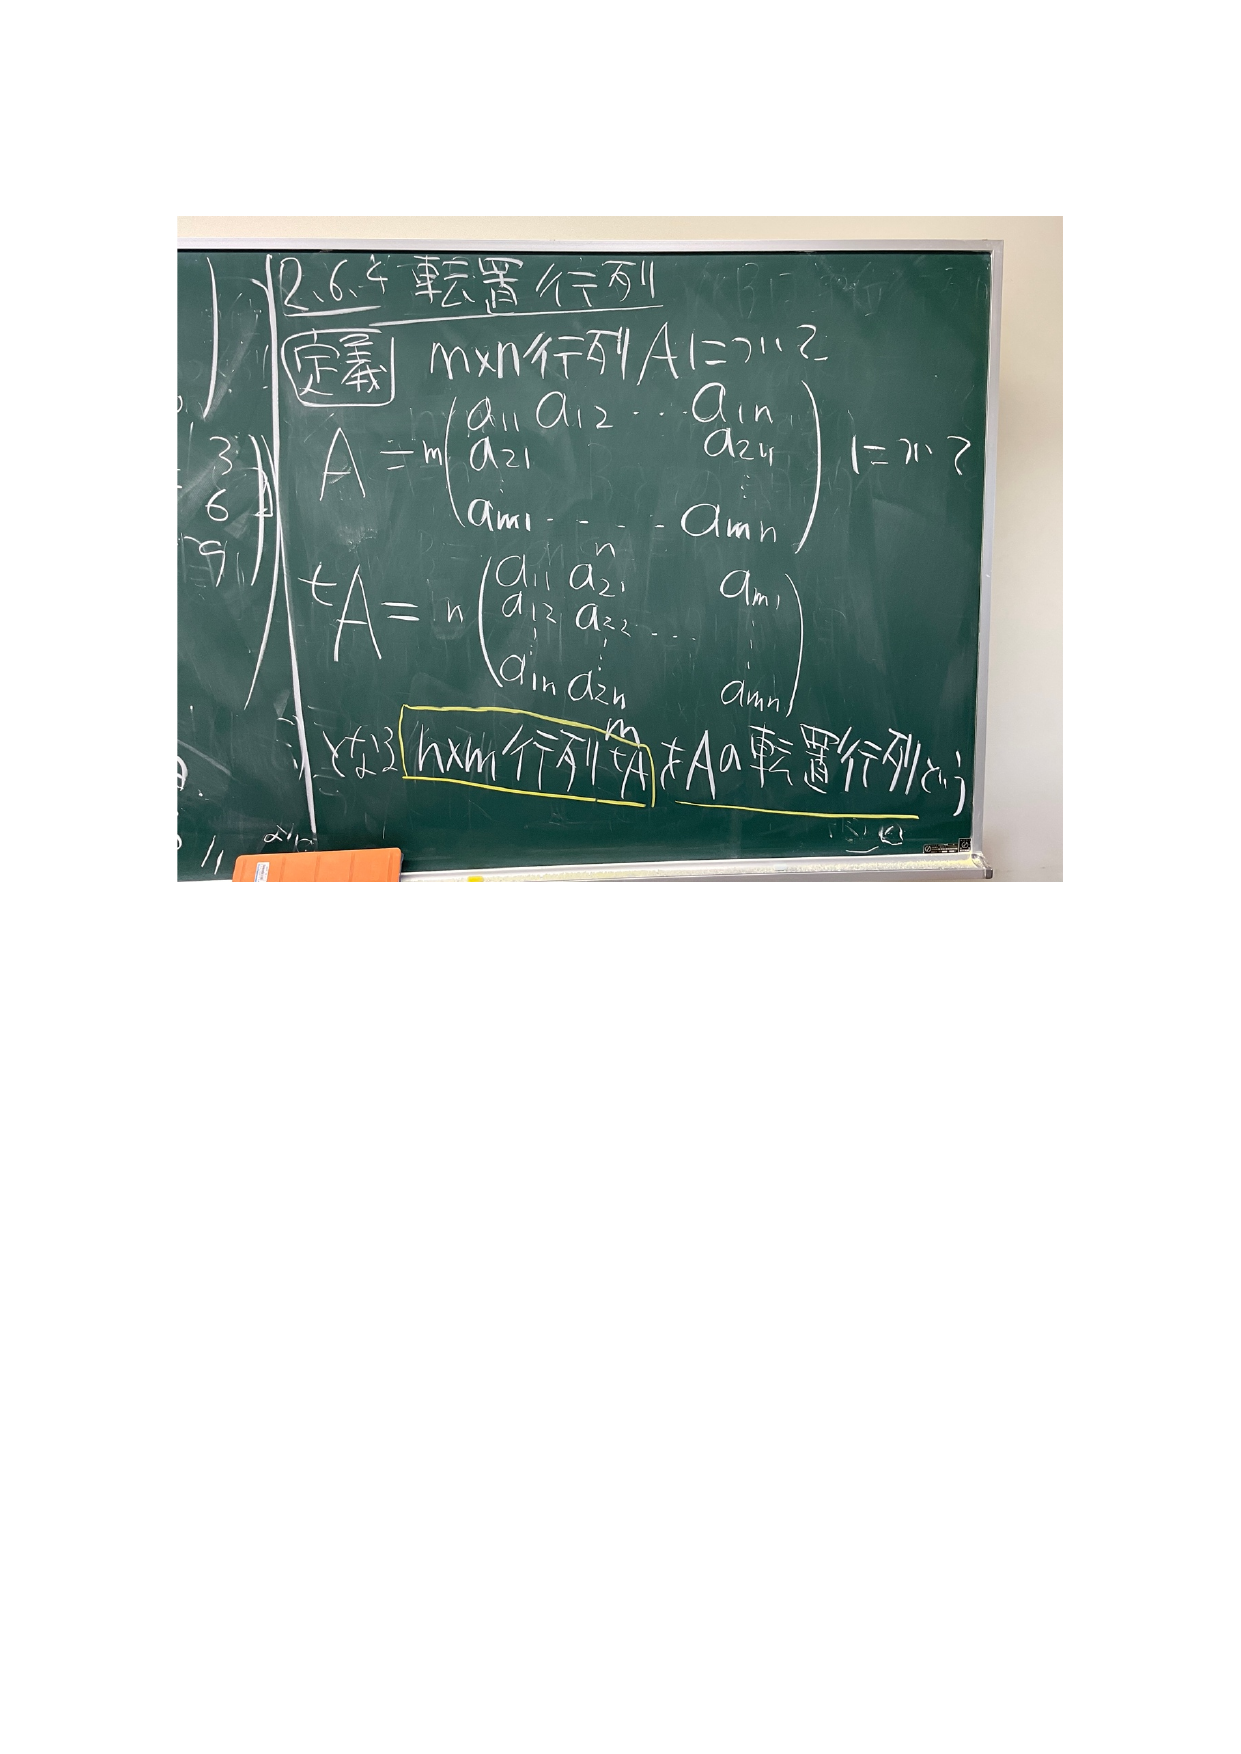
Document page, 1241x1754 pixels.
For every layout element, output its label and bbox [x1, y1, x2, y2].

picture [177, 216, 1063, 882]
